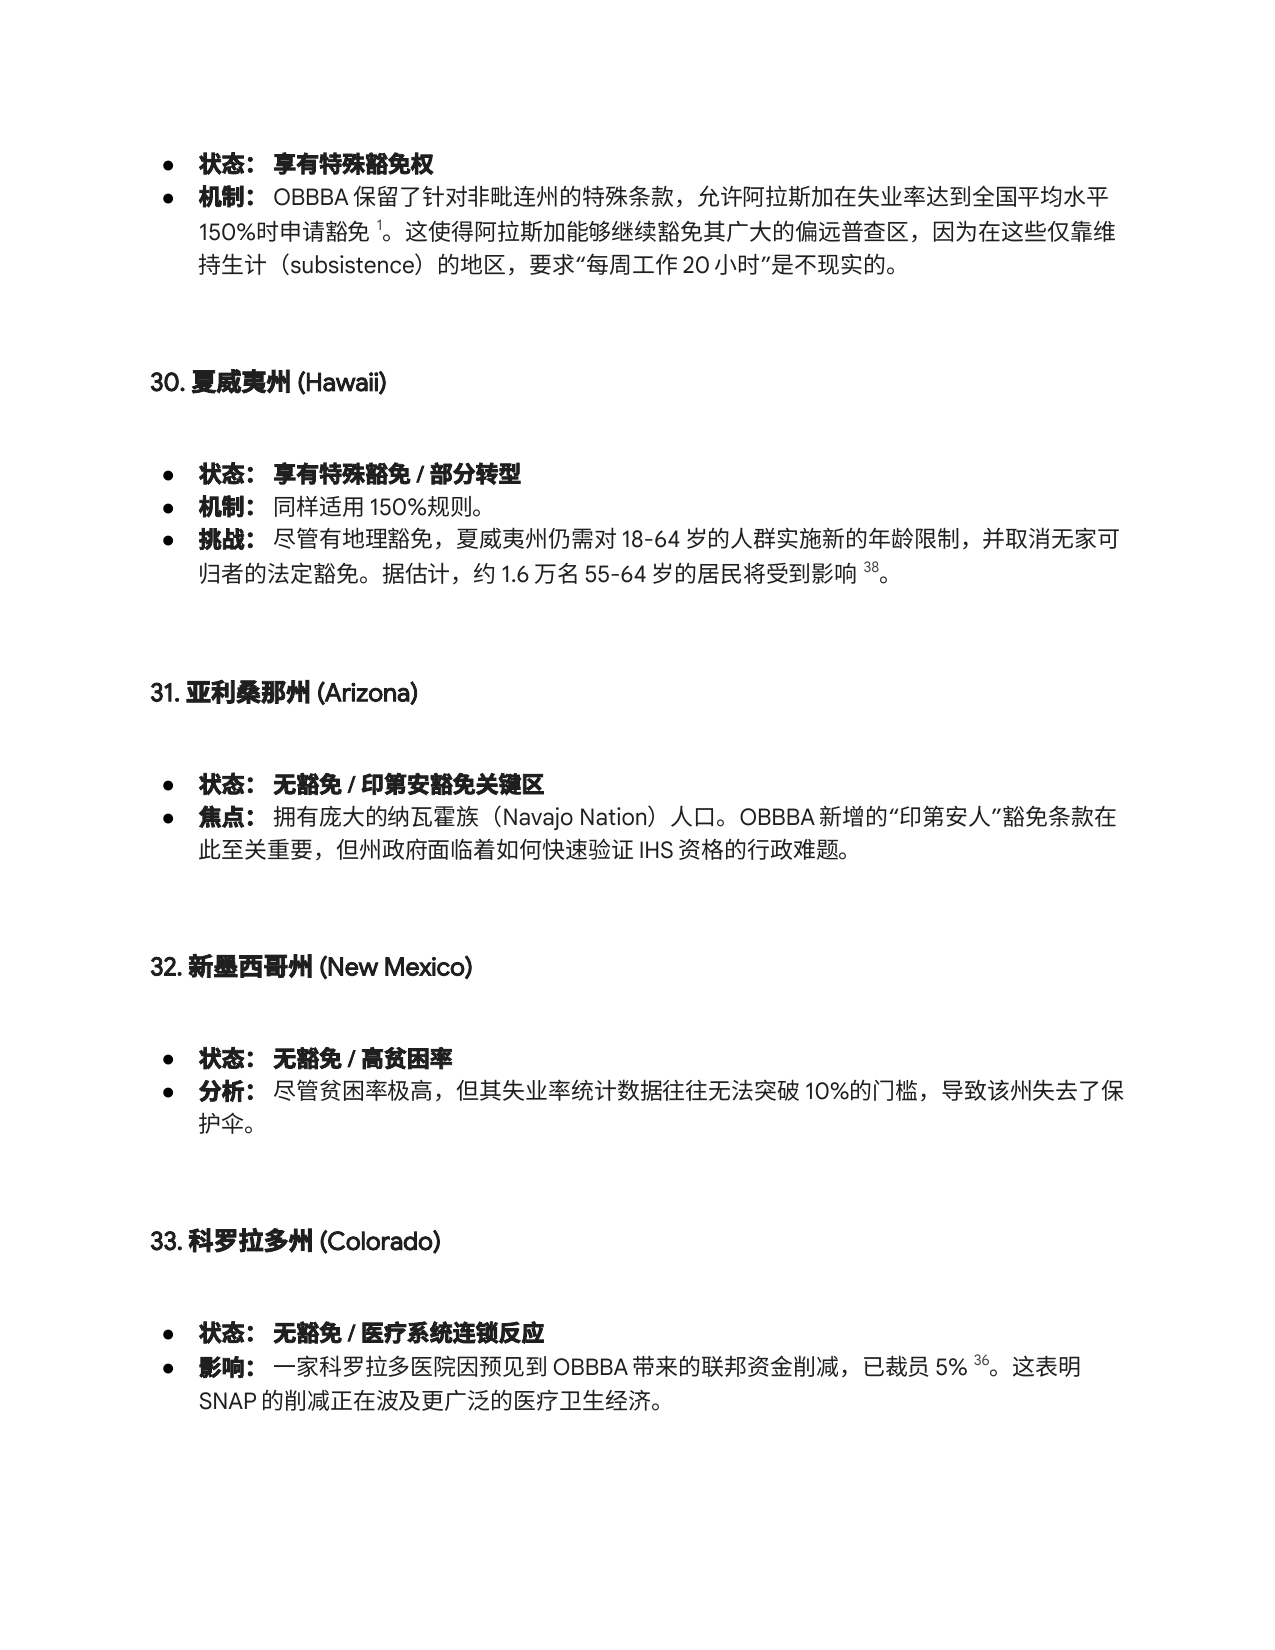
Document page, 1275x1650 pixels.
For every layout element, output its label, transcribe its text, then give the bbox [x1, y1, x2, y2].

list 状态： 无豁免 / 医疗系统连锁反应 [161, 1319, 1125, 1348]
list 状态： 享有特殊豁免权 [161, 150, 1125, 179]
subtitle 31. 亚利桑那州 (Arizona) [150, 677, 1125, 708]
list 焦点： 拥有庞大的纳瓦霍族（Navajo Nation）人口。OBBBA新增的“印第安人”豁免条款在此至关重要，但州政府面临着如何快速验证IHS资格的行政难题。 [161, 803, 1125, 864]
list 挑战： 尽管有地理豁免，夏威夷州仍需对18-64岁的人群实施新的年龄限制，并取消无家可归者的法定豁免。据估计，约1.6万名55-64岁的居民将受到影响 38。 [161, 525, 1125, 590]
list 机制： 同样适用150%规则。 [161, 493, 1125, 521]
list 状态： 享有特殊豁免 / 部分转型 [161, 460, 1125, 489]
list 分析： 尽管贫困率极高，但其失业率统计数据往往无法突破10%的门槛，导致该州失去了保护伞。 [161, 1077, 1125, 1139]
list 状态： 无豁免 / 印第安豁免关键区 [161, 770, 1125, 799]
subtitle 30. 夏威夷州 (Hawaii) [150, 367, 1125, 398]
list 状态： 无豁免 / 高贫困率 [161, 1045, 1125, 1073]
subtitle 33. 科罗拉多州 (Colorado) [150, 1226, 1125, 1257]
subtitle 32. 新墨西哥州 (New Mexico) [150, 951, 1125, 983]
list 机制： OBBBA保留了针对非毗连州的特殊条款，允许阿拉斯加在失业率达到全国平均水平150%时申请豁免 1。这使得阿拉斯加能够继续豁免其广大的偏远普查区，因为在这些仅靠维持生计（subsistence）的地区，要求“每周工作20小时”是不现实的。 [161, 183, 1125, 280]
list 影响： 一家科罗拉多医院因预见到OBBBA带来的联邦资金削减，已裁员5% 36。这表明SNAP的削减正在波及更广泛的医疗卫生经济。 [161, 1352, 1125, 1416]
